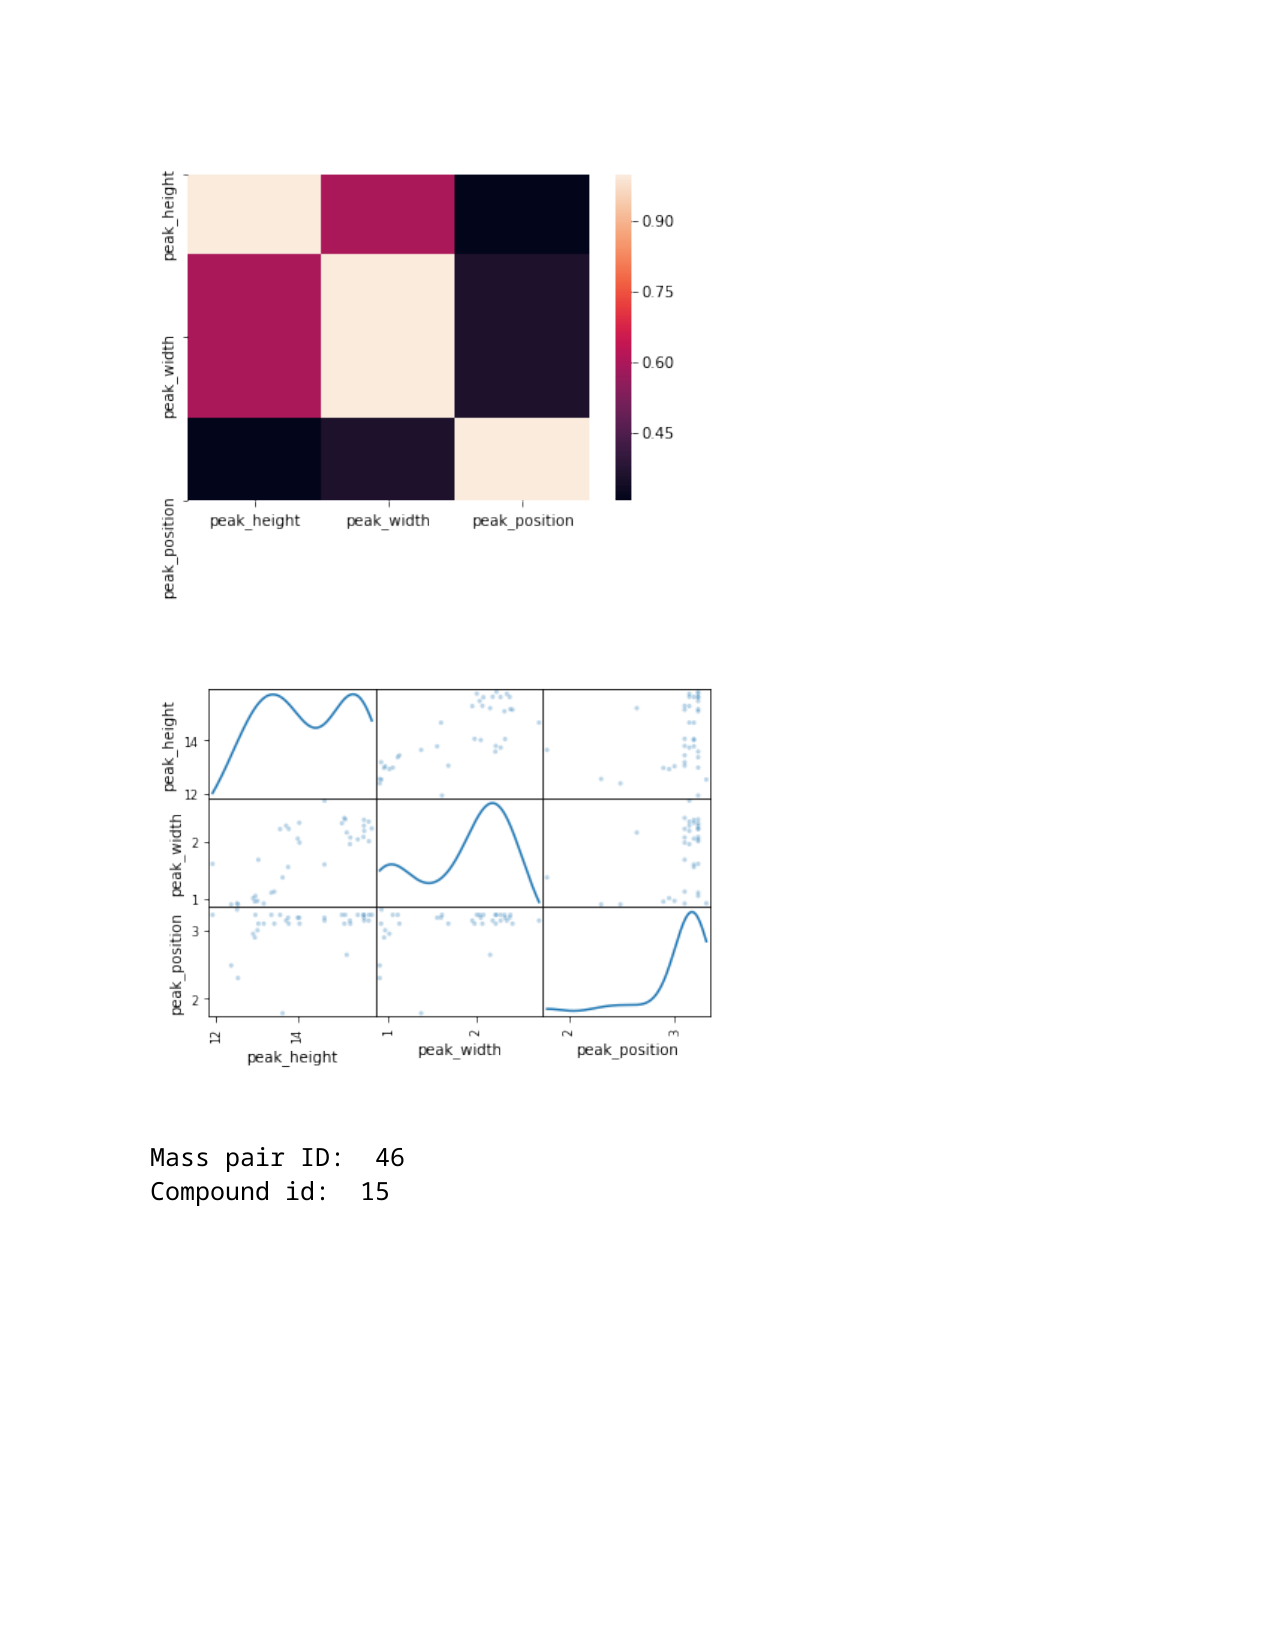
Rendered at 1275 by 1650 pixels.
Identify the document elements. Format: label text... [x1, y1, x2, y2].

text Mass pair ID: 46 Compound id: 15 [150, 1139, 1125, 1241]
picture [150, 158, 686, 609]
picture [150, 681, 721, 1075]
